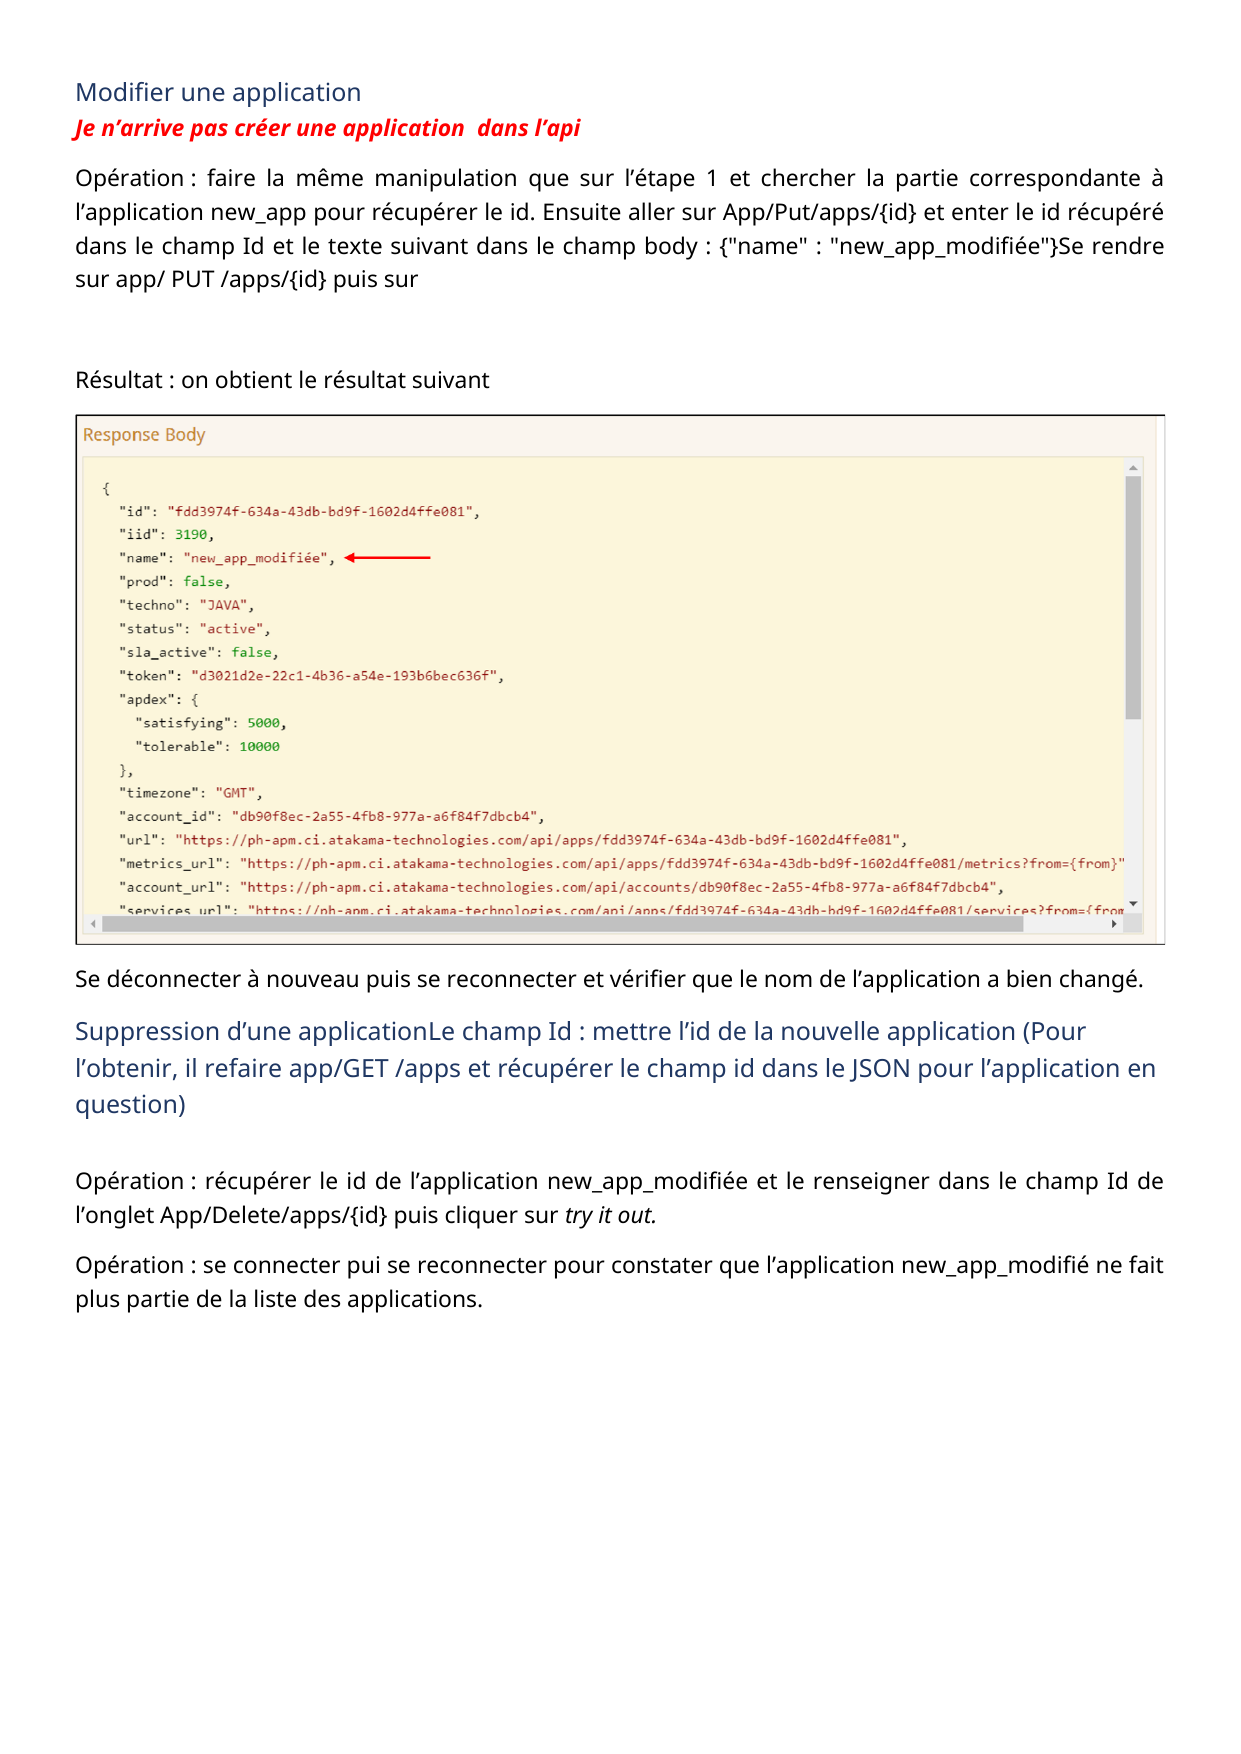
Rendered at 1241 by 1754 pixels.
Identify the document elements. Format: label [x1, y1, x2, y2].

picture [75, 414, 1166, 945]
